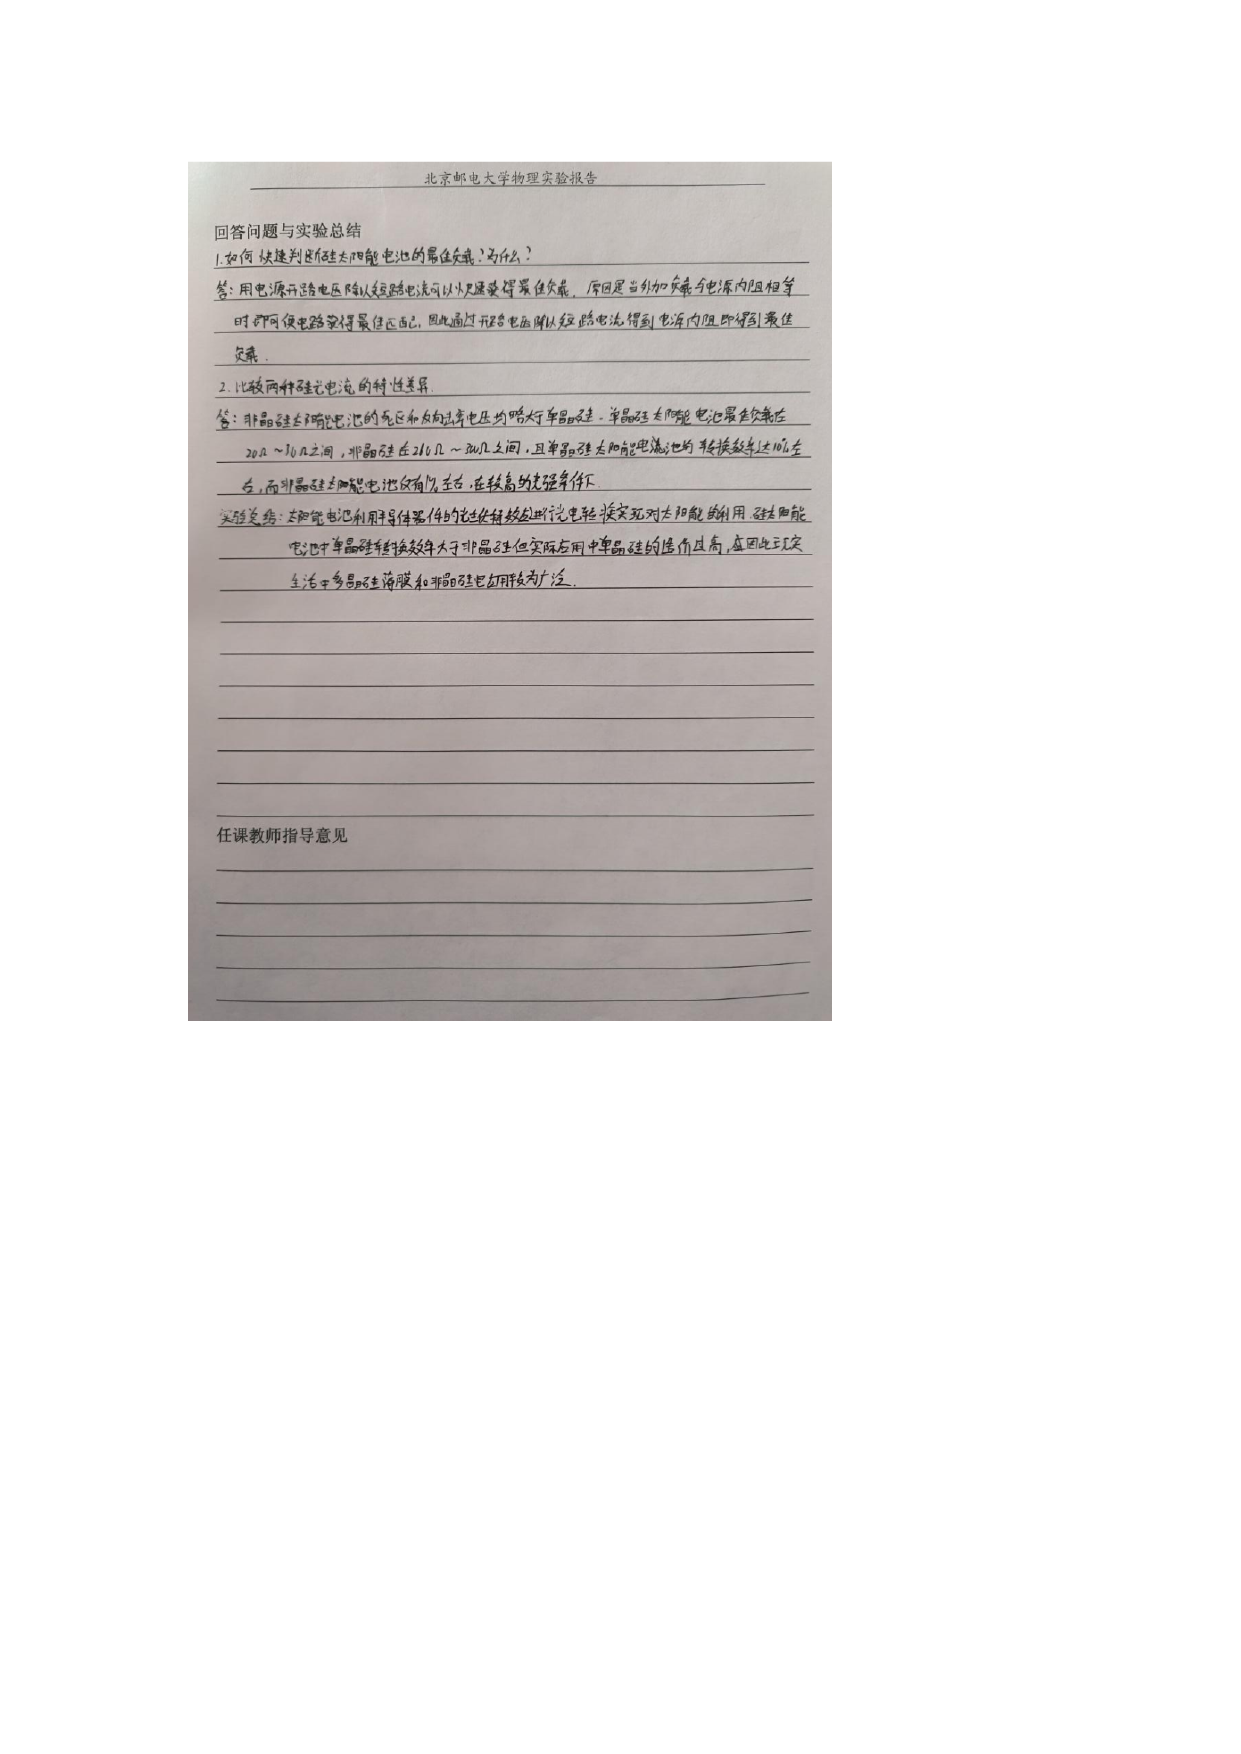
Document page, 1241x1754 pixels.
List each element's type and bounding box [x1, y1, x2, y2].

picture [188, 163, 832, 1020]
